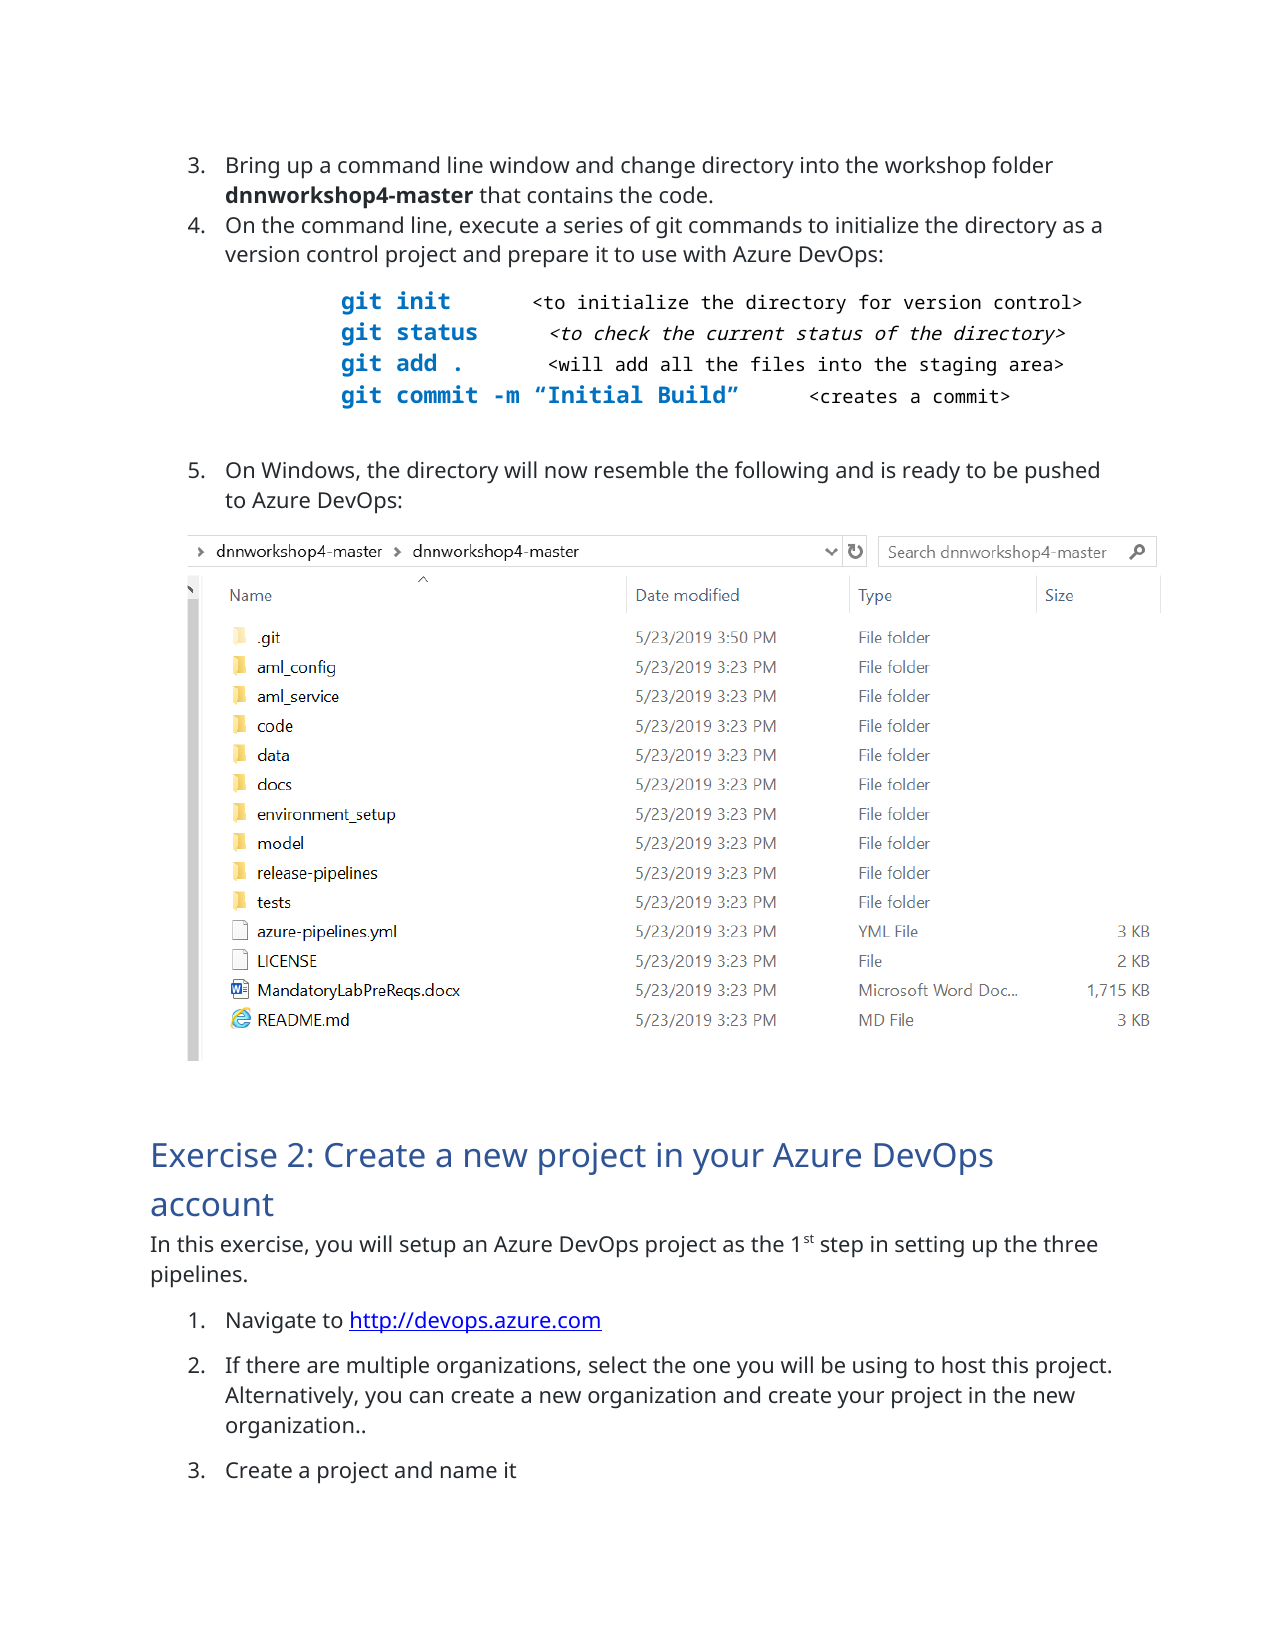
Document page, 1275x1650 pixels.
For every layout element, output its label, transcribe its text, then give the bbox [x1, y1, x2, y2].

list Navigate to http://devops.azure.com [187, 1304, 1125, 1334]
subtitle Exercise 2: Create a new project in your Azure DevOps account [150, 1131, 1125, 1226]
list Bring up a command line window and change directory into the workshop folder dnnworkshop4-master that contains the code. [187, 150, 1125, 209]
list Create a project and name it [187, 1455, 1125, 1485]
picture [187, 530, 1163, 1061]
text git status <to check the current status of the directory> [187, 316, 1125, 347]
list If there are multiple organizations, select the one you will be using to host this project. Alternatively, you can create a new organization and create your project in the new organization.. [187, 1350, 1125, 1439]
text git init <to initialize the directory for version control> [187, 285, 1125, 316]
text git commit -m “Initial Build” <creates a commit> [187, 378, 1125, 410]
text In this exercise, you will setup an Azure DevOps project as the 1st step in setting up the three pipelines. [150, 1229, 1125, 1289]
list On the command line, execute a series of git commands to initialize the directory as a version control project and prepare it to use with Azure DevOps: [187, 209, 1125, 269]
text git add . <will add all the files into the staging area> [187, 347, 1125, 378]
list On Windows, the directory will now resemble the following and is ready to be pushed to Azure DevOps: [187, 455, 1125, 515]
